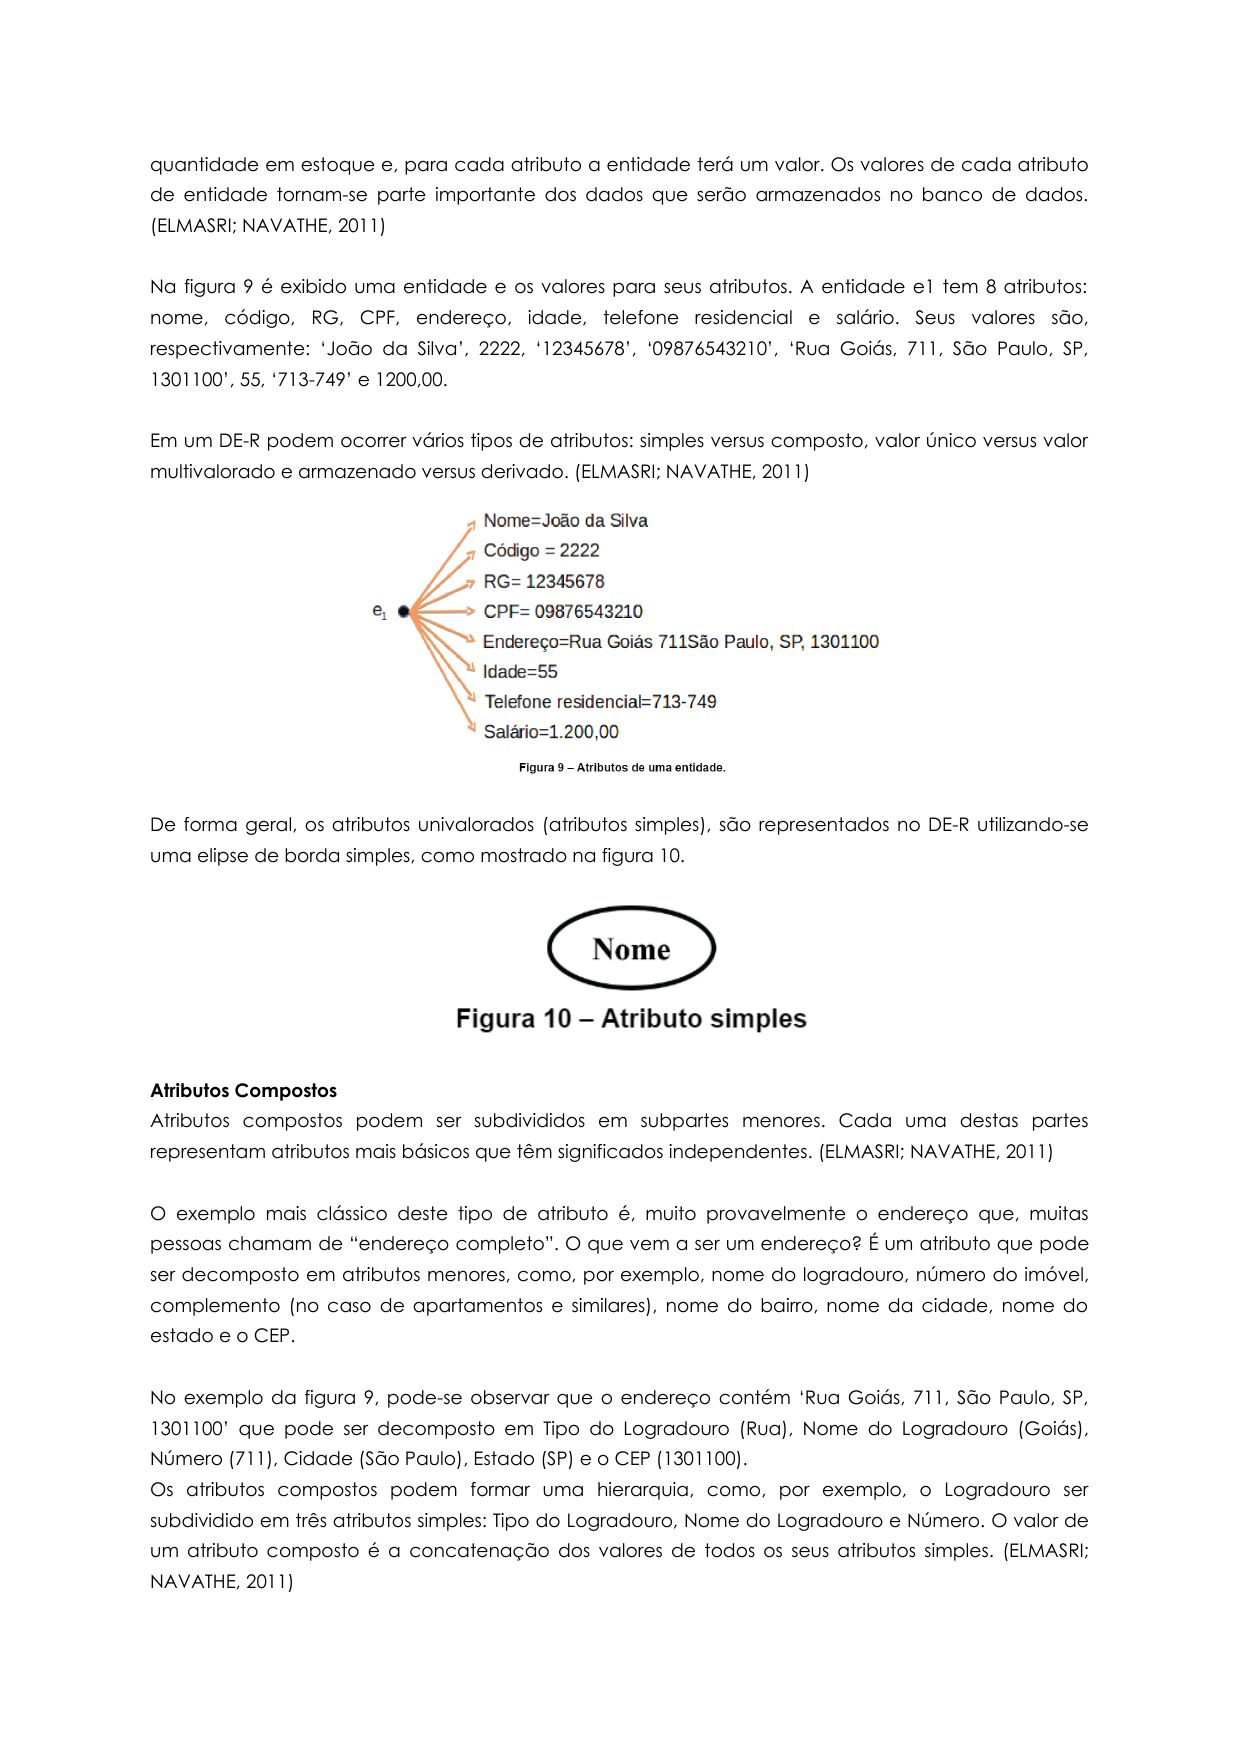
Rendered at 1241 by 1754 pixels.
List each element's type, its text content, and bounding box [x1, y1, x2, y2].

picture [426, 902, 814, 1042]
text O exemplo mais clássico deste tipo de atributo é, muito provavelmente o endereço que, muitas pessoas chamam de “endereço completo”. O que vem a ser um endereço? É um atributo que pode ser decomposto em atributos menores, como, por exemplo, nome do logradouro, número do imóvel, complemento (no caso de apartamentos e similares), nome do bairro, nome da cidade, nome do estado e o CEP. [150, 1199, 1090, 1348]
picture [356, 488, 884, 776]
text Atributos Compostos [150, 1076, 1090, 1103]
text No exemplo da figura 9, pode-se observar que o endereço contém ‘Rua Goiás, 711, São Paulo, SP, 1301100’ que pode ser decomposto em Tipo do Logradouro (Rua), Nome do Logradouro (Goiás), Número (711), Cidade (São Paulo), Estado (SP) e o CEP (1301100). [150, 1383, 1090, 1471]
text Os atributos compostos podem formar uma hierarquia, como, por exemplo, o Logradouro ser subdividido em três atributos simples: Tipo do Logradouro, Nome do Logradouro e Número. O valor de um atributo composto é a concatenação dos valores de todos os seus atributos simples. (ELMASRI; NAVATHE, 2011) [150, 1475, 1090, 1594]
text De forma geral, os atributos univalorados (atributos simples), são representados no DE-R utilizando-se uma elipse de borda simples, como mostrado na figura 10. [150, 810, 1090, 868]
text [150, 150, 1090, 238]
text Em um DE-R podem ocorrer vários tipos de atributos: simples versus composto, valor único versus valor multivalorado e armazenado versus derivado. (ELMASRI; NAVATHE, 2011) [150, 427, 1090, 484]
text Atributos compostos podem ser subdivididos em subpartes menores. Cada uma destas partes representam atributos mais básicos que têm significados independentes. (ELMASRI; NAVATHE, 2011) [150, 1107, 1090, 1164]
text Na figura 9 é exibido uma entidade e os valores para seus atributos. A entidade e1 tem 8 atributos: nome, código, RG, CPF, endereço, idade, telefone residencial e salário. Seus valores são, respectivamente: ‘João da Silva’, 2222, ‘12345678’, ‘09876543210’, ‘Rua Goiás, 711, São Paulo, SP, 1301100’, 55, ‘713-749’ e 1200,00. [150, 273, 1090, 392]
